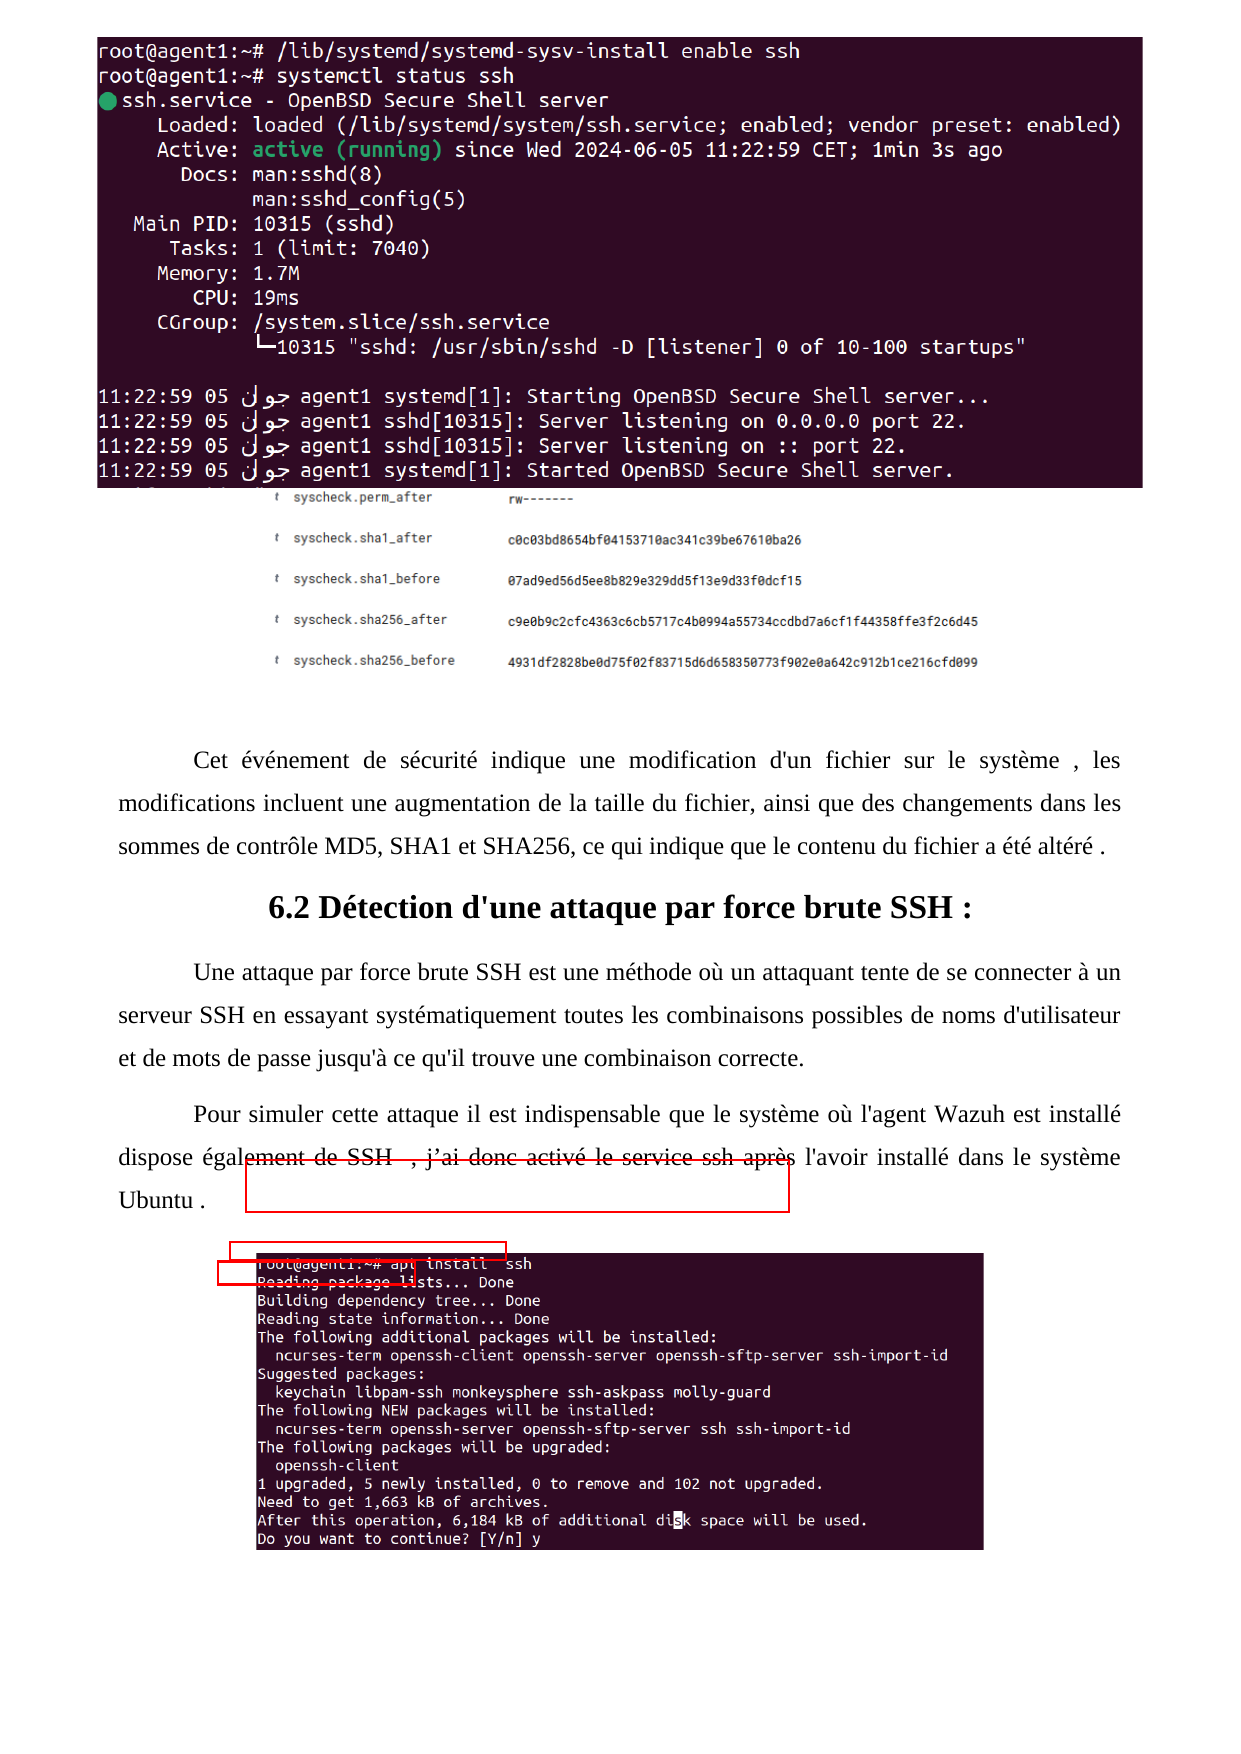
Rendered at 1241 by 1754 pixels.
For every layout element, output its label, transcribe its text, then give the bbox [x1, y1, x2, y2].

picture [256, 1253, 984, 1550]
text Pour simuler cette attaque il est indispensable que le système où l'agent Wazuh est installé dispose également de SSH , j’ai donc activé le service ssh après l'avoir installé dans le système Ubuntu . [118, 1099, 1122, 1214]
text Cet événement de sécurité indique une modification d'un fichier sur le système , les modifications incluent une augmentation de la taille du fichier, ainsi que des changements dans les sommes de contrôle MD5, SHA1 et SHA256, ce qui indique que le contenu du fichier a été altéré . [118, 745, 1122, 860]
picture [256, 1253, 505, 1259]
subtitle 6.2 Détection d'une attaque par force brute SSH : [193, 887, 1122, 925]
picture [256, 1263, 414, 1283]
picture [97, 37, 1143, 690]
text Une attaque par force brute SSH est une méthode où un attaquant tente de se connecter à un serveur SSH en essayant systématiquement toutes les combinaisons possibles de noms d'utilisateur et de mots de passe jusqu'à ce qu'il trouve une combinaison correcte. [118, 957, 1122, 1072]
